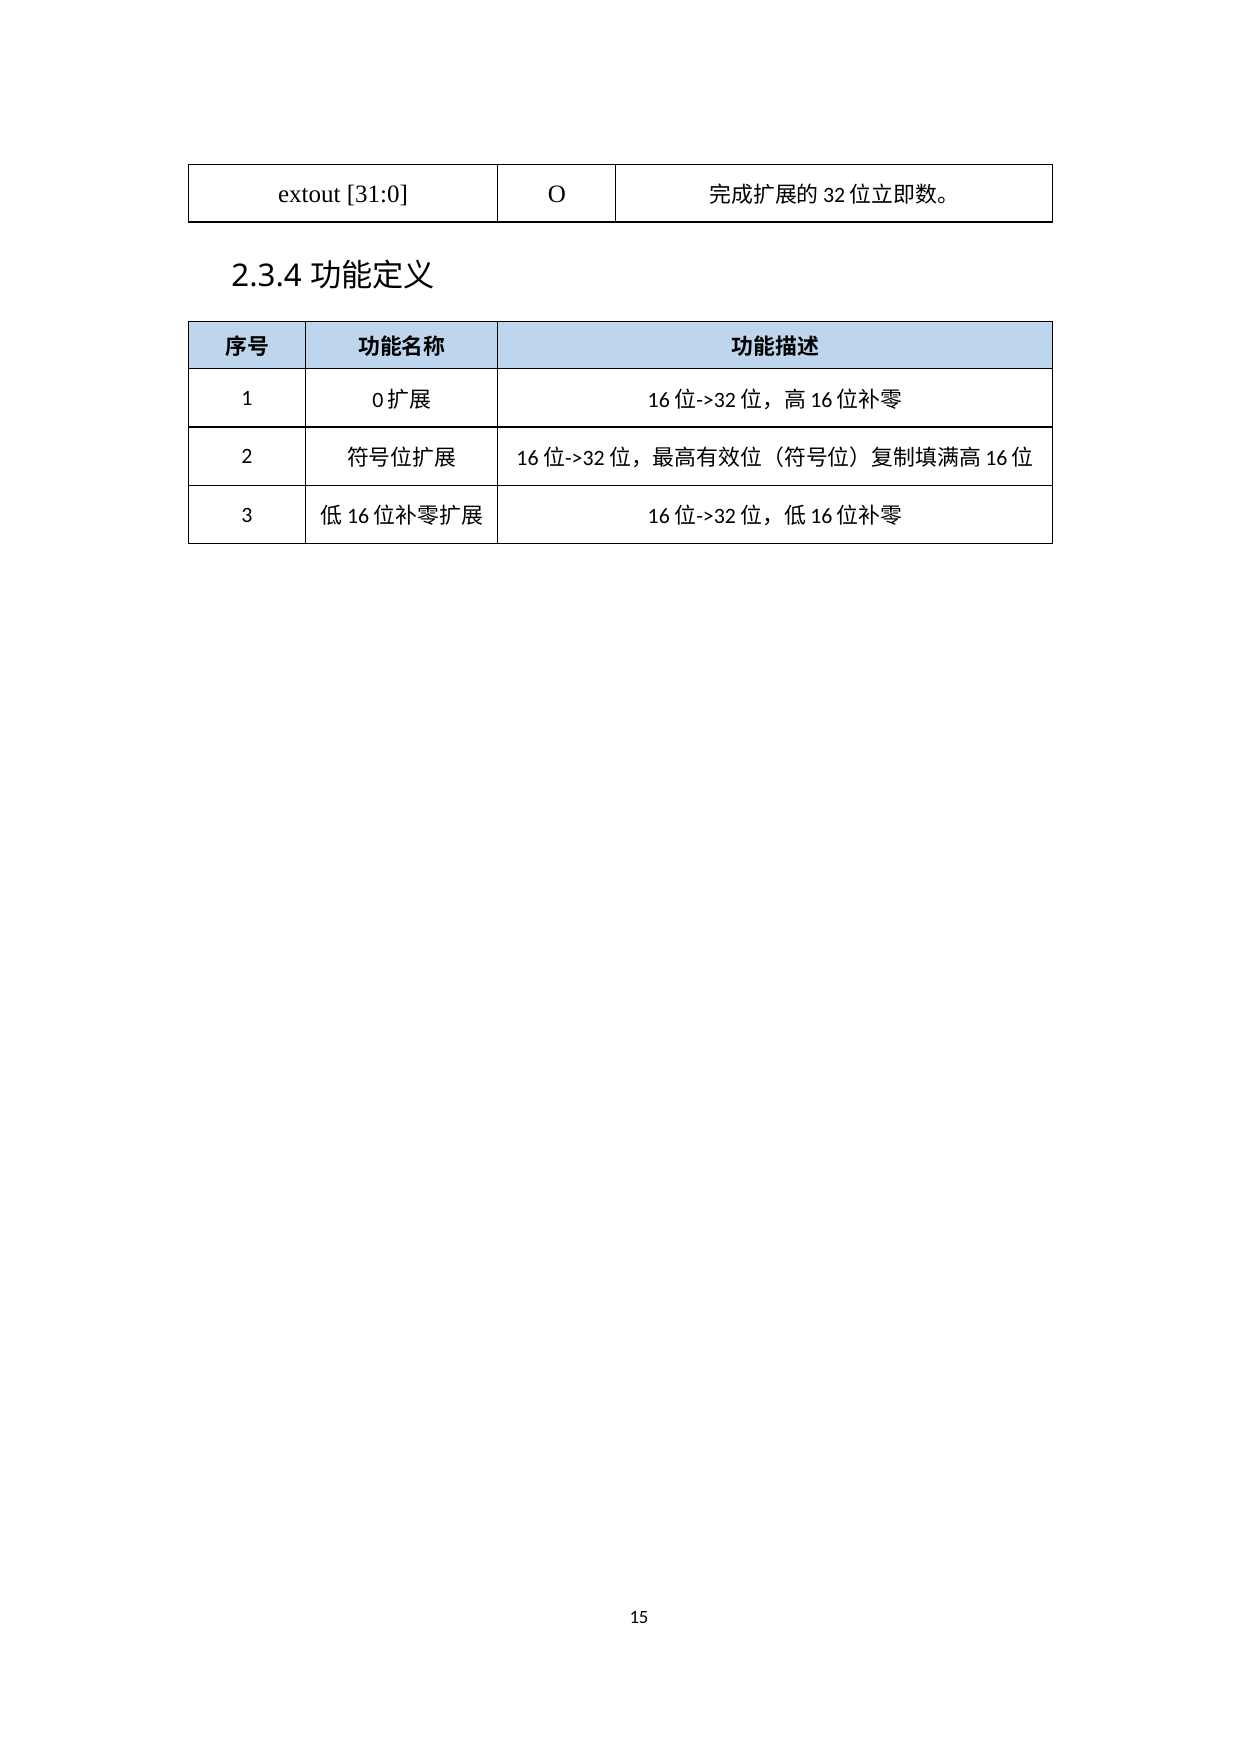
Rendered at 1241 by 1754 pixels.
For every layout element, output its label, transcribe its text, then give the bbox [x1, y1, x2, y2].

subtitle 2.3.4 功能定义 [187, 239, 1053, 307]
table_cell 16位->32位，高16位补零 [498, 369, 1052, 426]
table_cell 1 [189, 369, 305, 426]
table_cell extout [31:0] [189, 165, 497, 221]
table_cell 0扩展 [306, 369, 497, 426]
table_cell 2 [189, 428, 305, 484]
table_cell 16位->32位，最高有效位（符号位）复制填满高16位 [498, 428, 1052, 484]
table_cell 3 [189, 486, 305, 543]
table_header 序号 [189, 322, 305, 368]
table_header 功能名称 [306, 322, 497, 368]
table_cell 低16位补零扩展 [306, 486, 497, 543]
table_header 功能描述 [498, 322, 1052, 368]
table_cell 符号位扩展 [306, 428, 497, 484]
table_cell 完成扩展的32位立即数。 [616, 165, 1052, 221]
table_cell 16位->32位，低16位补零 [498, 486, 1052, 543]
table_cell O [498, 165, 615, 221]
